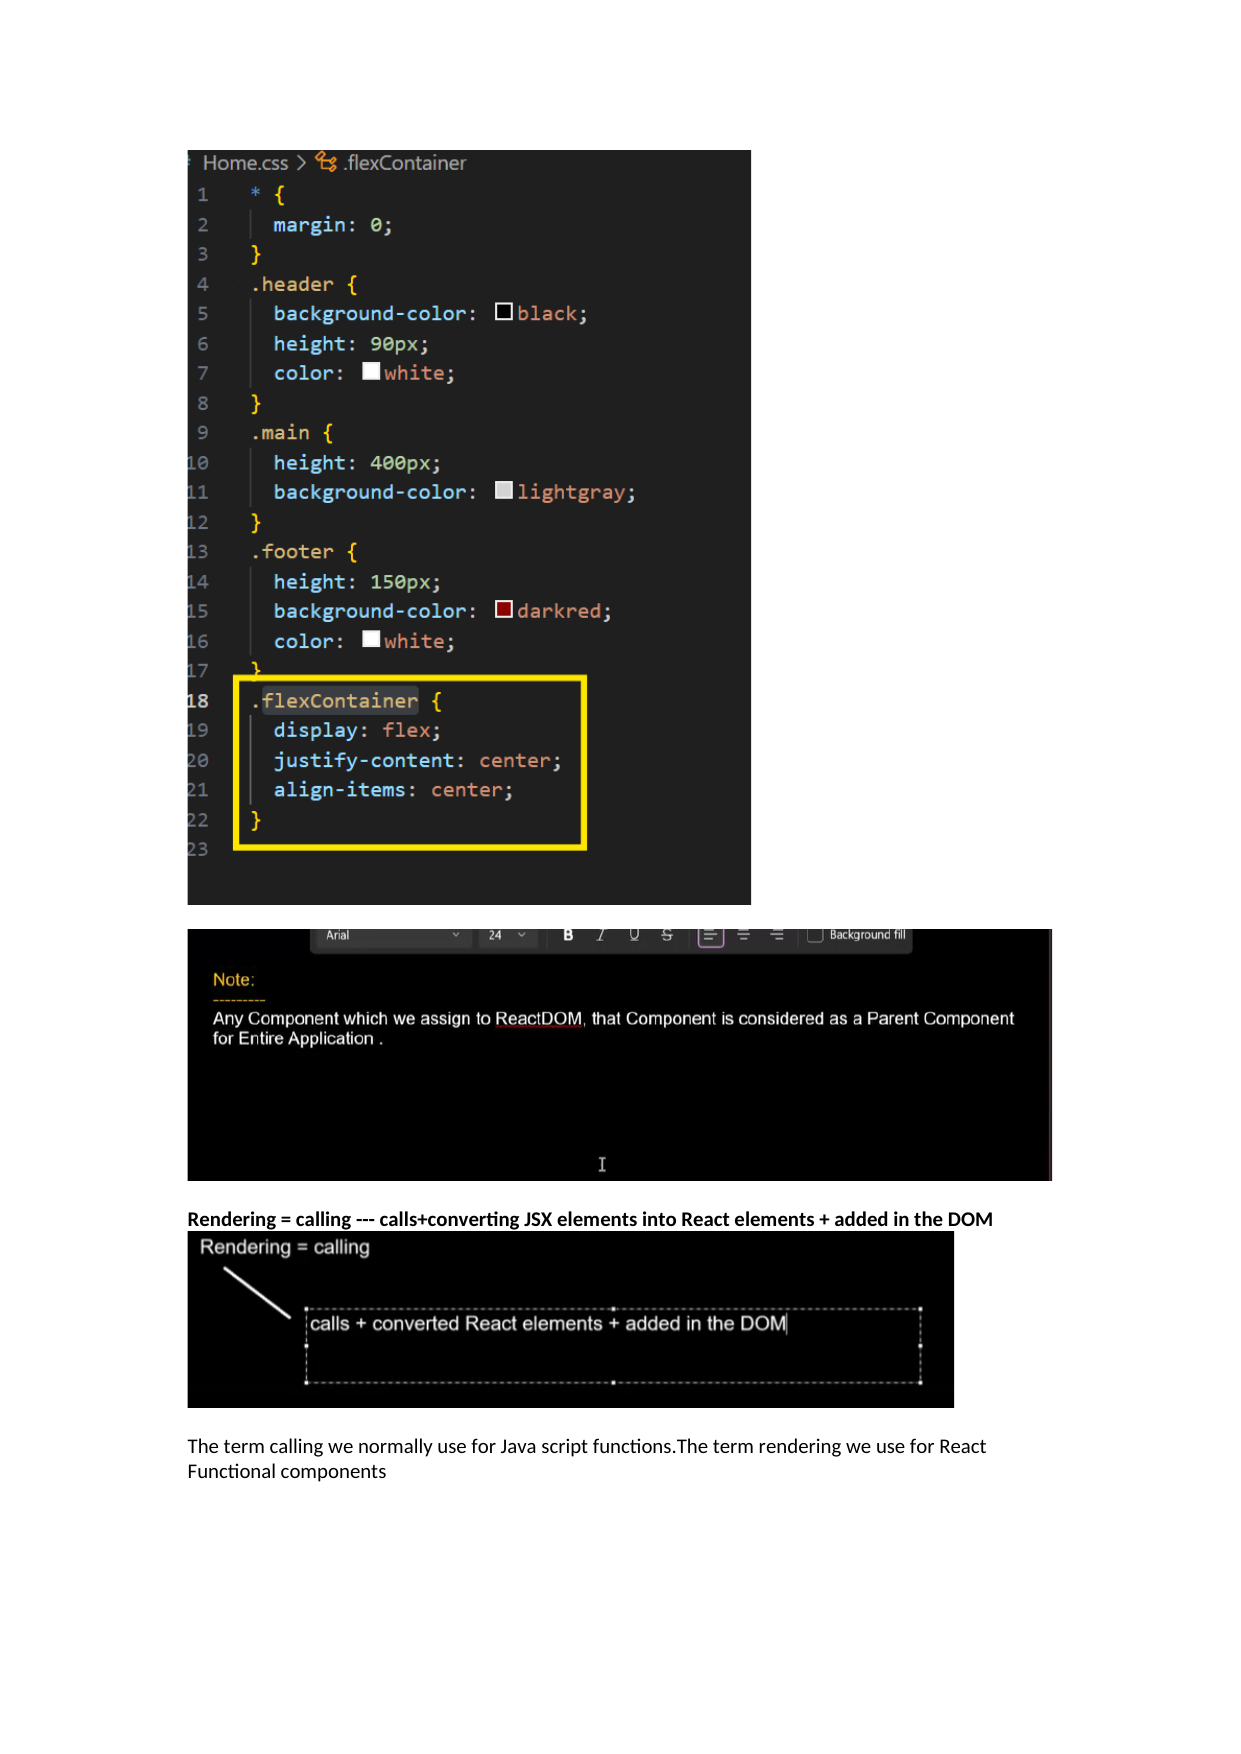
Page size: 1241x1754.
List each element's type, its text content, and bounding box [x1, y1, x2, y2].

picture [187, 1231, 955, 1408]
picture [187, 929, 1053, 1181]
picture [187, 150, 752, 905]
text The term calling we normally use for Java script functions.The term rendering we use for React Functional components [187, 1433, 1053, 1484]
text Rendering = calling --- calls+converting JSX elements into React elements + added in the DOM [187, 1206, 1053, 1232]
